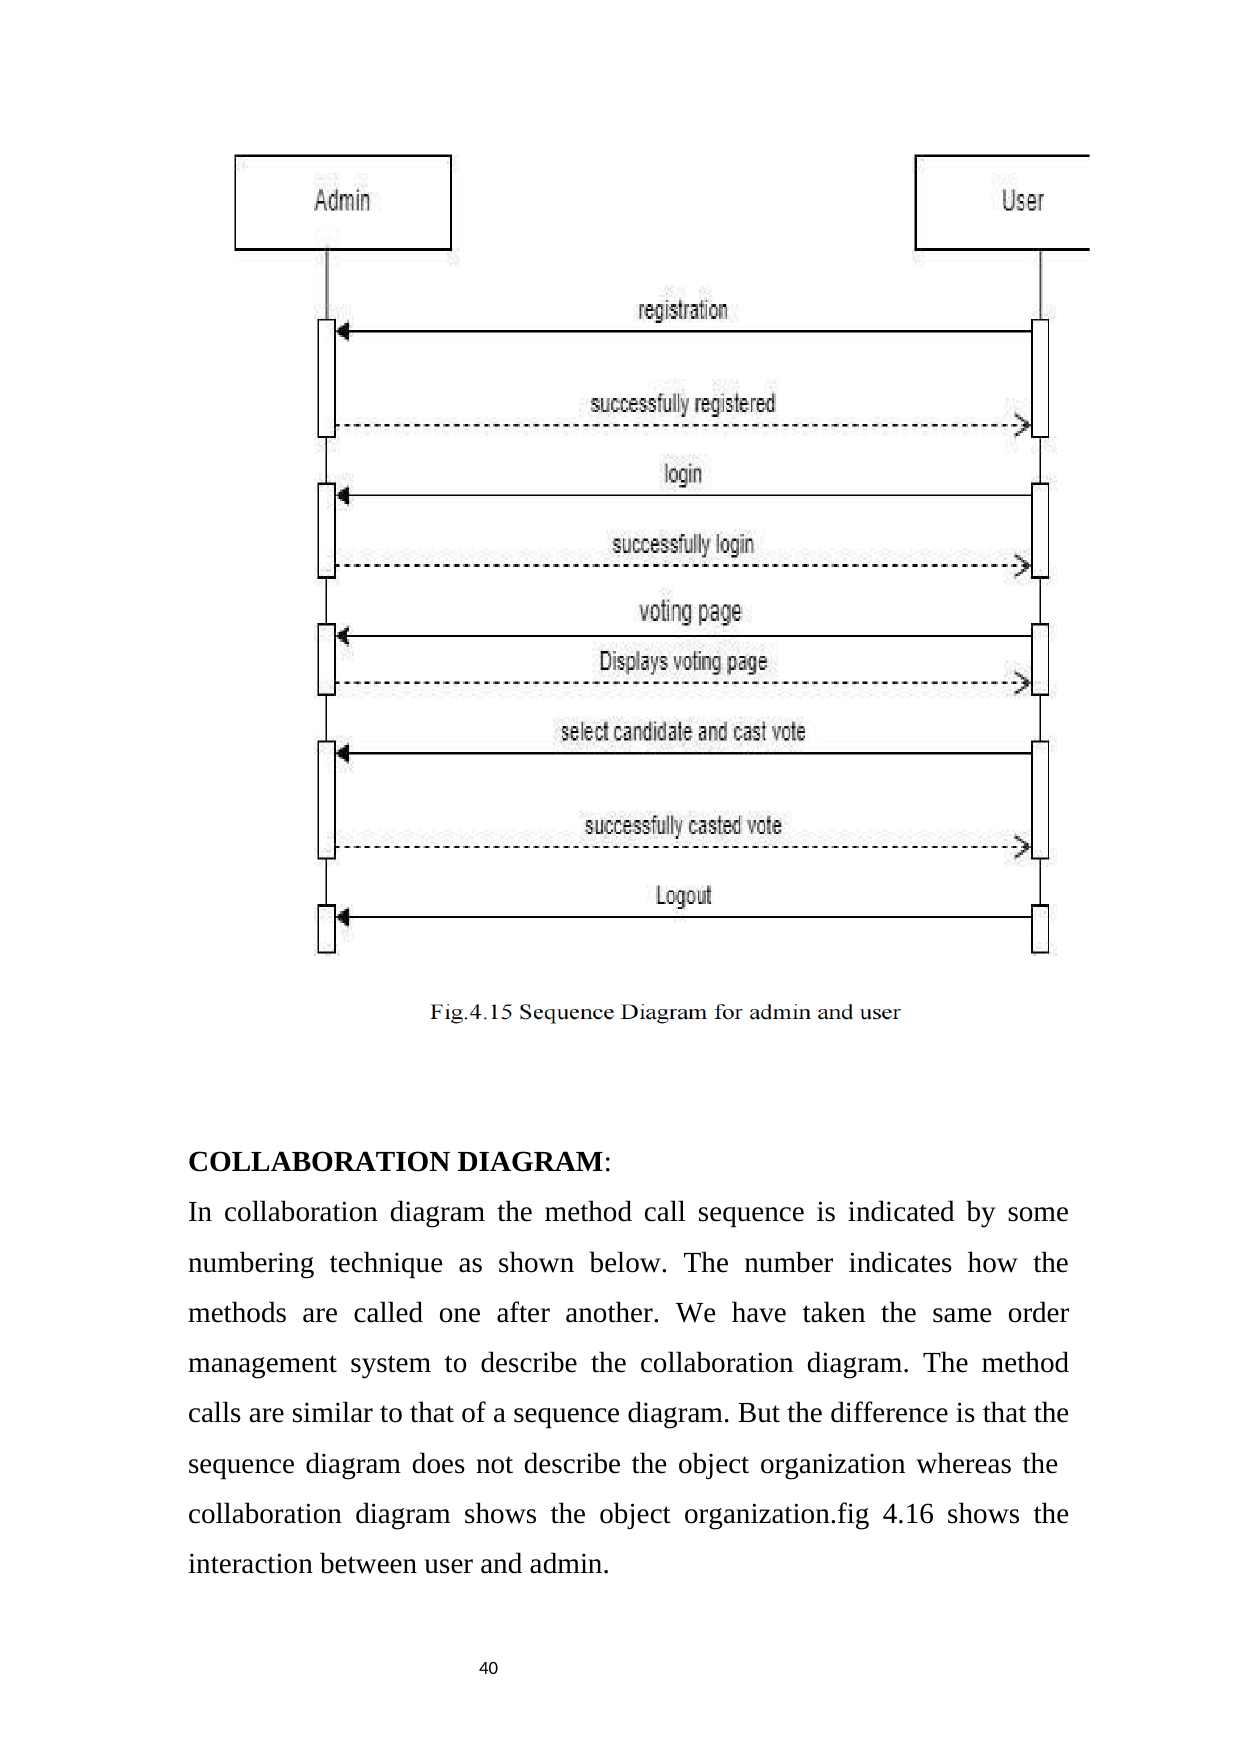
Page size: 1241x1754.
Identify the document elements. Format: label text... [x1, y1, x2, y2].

text COLLABORATION DIAGRAM: [188, 1144, 1070, 1178]
picture [187, 150, 1090, 1045]
text collaboration diagram shows the object organization.fig 4.16 shows the interaction between user and admin. [188, 1496, 1070, 1580]
text In collaboration diagram the method call sequence is indicated by some numbering technique as shown below. The number indicates how the methods are called one after another. We have taken the same order management system to describe the collaboration diagram. The method calls are similar to that of a sequence diagram. But the difference is that the sequence diagram does not describe the object organization whereas the [188, 1194, 1070, 1479]
